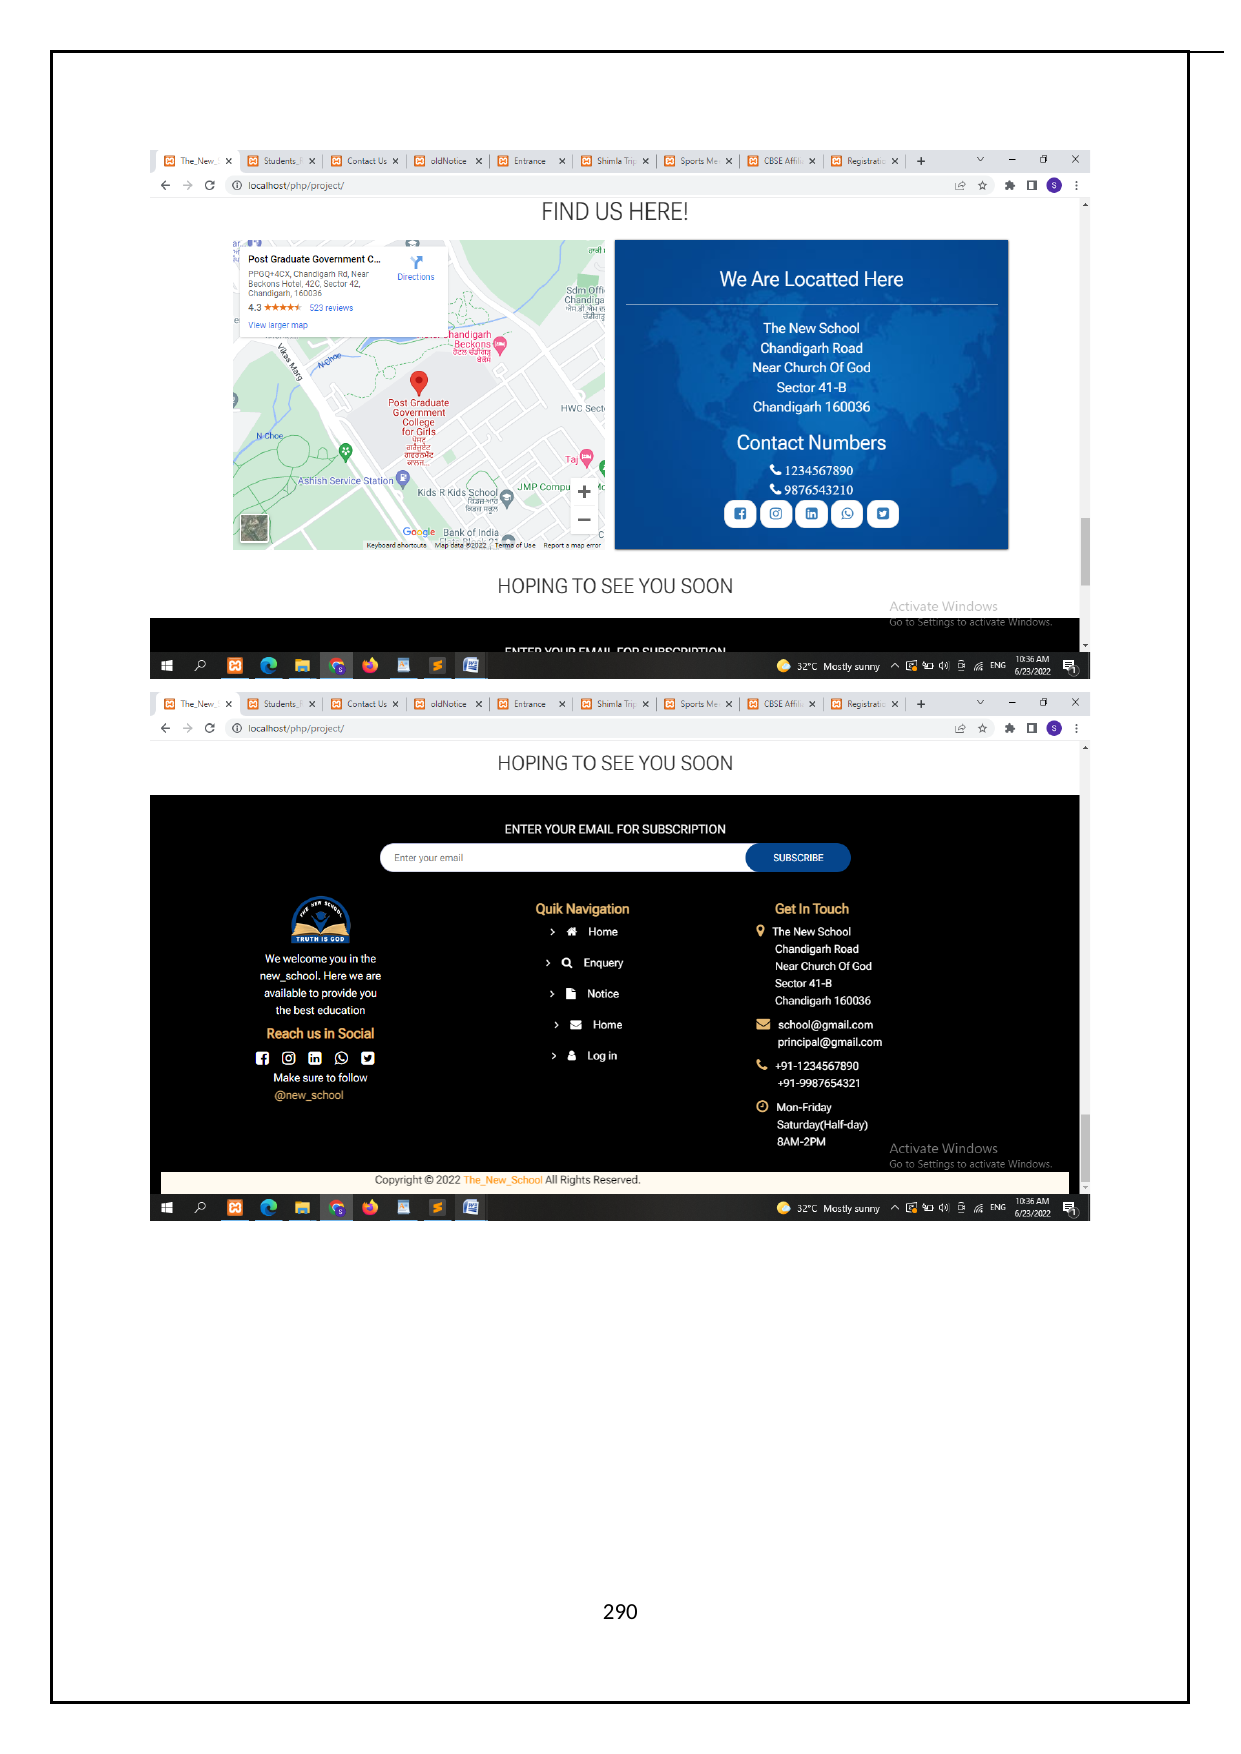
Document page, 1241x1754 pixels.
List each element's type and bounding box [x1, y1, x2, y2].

picture [150, 692, 1091, 1221]
picture [150, 150, 1091, 679]
